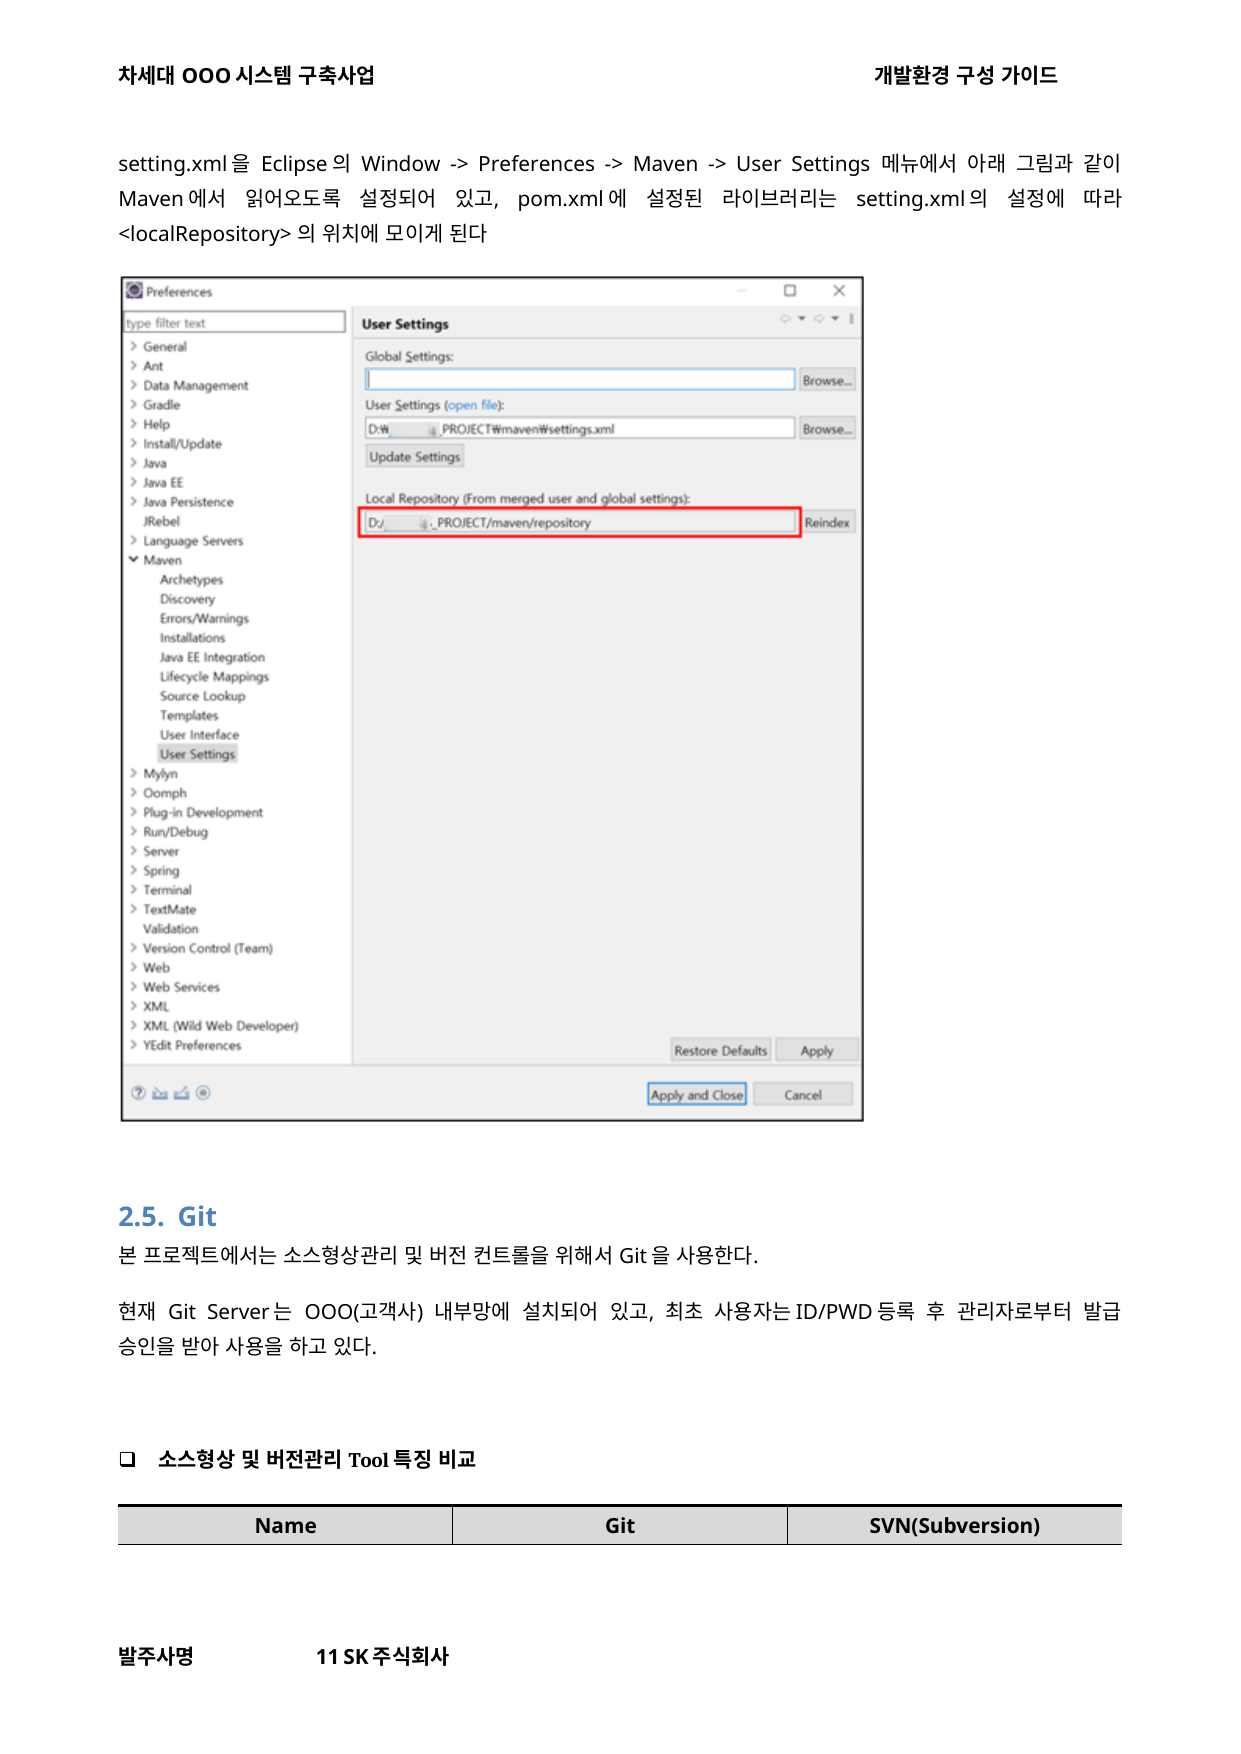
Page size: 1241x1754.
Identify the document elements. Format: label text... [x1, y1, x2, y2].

table_header Name [118, 1507, 452, 1544]
subtitle Git [118, 1197, 1122, 1234]
picture [118, 272, 864, 1125]
text 소스형상 및 버전관리 Tool 특징 비교 [118, 1443, 1122, 1473]
text setting.xml을 Eclipse의 Window -> Preferences -> Maven -> User Settings 메뉴에서 아래 그림과 같이 Maven에서 읽어오도록 설정되어 있고, pom.xml에 설정된 라이브러리는 setting.xml의 설정에 따라 <localRepository> 의 위치에 모이게 된다 [118, 148, 1122, 248]
text 본 프로젝트에서는 소스형상관리 및 버전 컨트롤을 위해서 Git을 사용한다. [118, 1240, 1122, 1270]
text 현재 Git Server는 OOO(고객사) 내부망에 설치되어 있고, 최초 사용자는ID/PWD등록 후 관리자로부터 발급 승인을 받아 사용을 하고 있다. [118, 1295, 1122, 1360]
table_header SVN(Subversion) [788, 1507, 1122, 1544]
table_header Git [453, 1507, 787, 1544]
